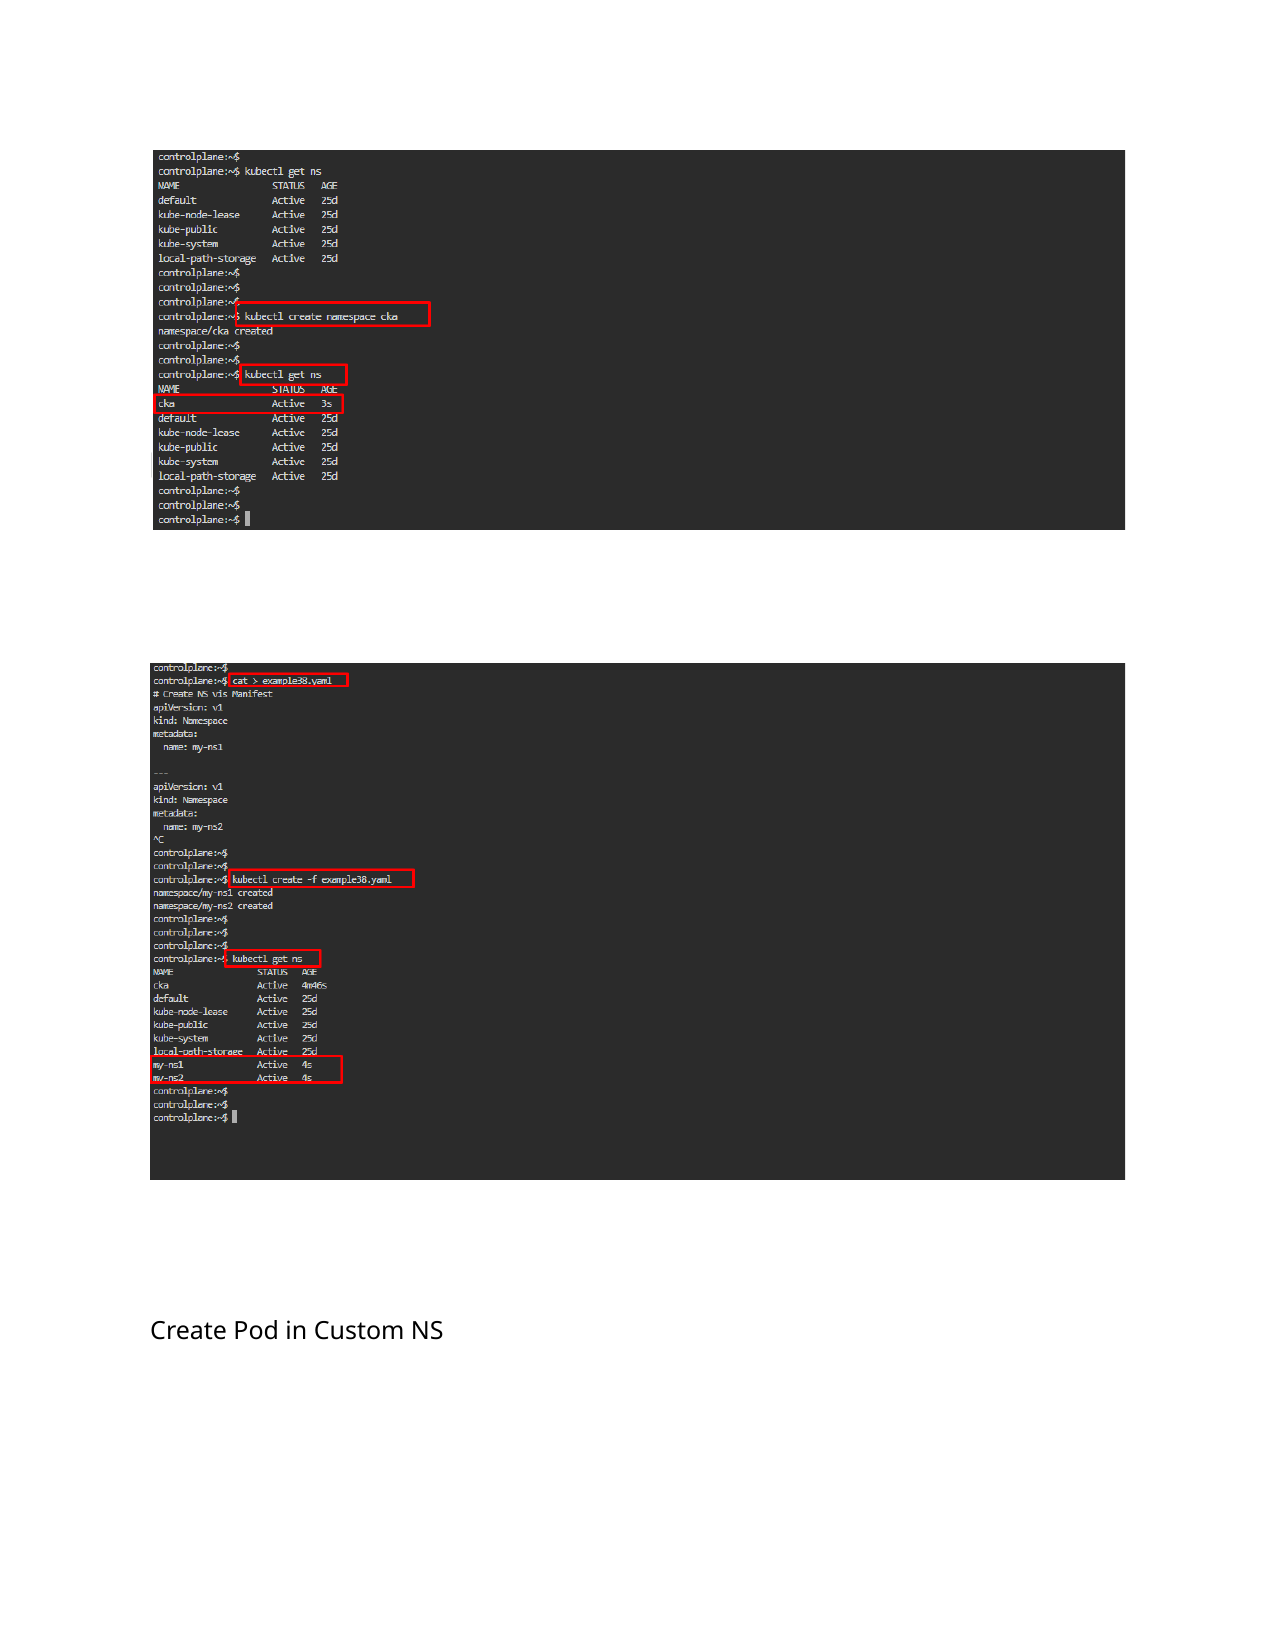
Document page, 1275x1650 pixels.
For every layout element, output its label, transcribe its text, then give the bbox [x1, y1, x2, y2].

picture [150, 663, 1125, 1180]
picture [150, 150, 1125, 530]
text Create Pod in Custom NS [150, 1313, 1125, 1347]
